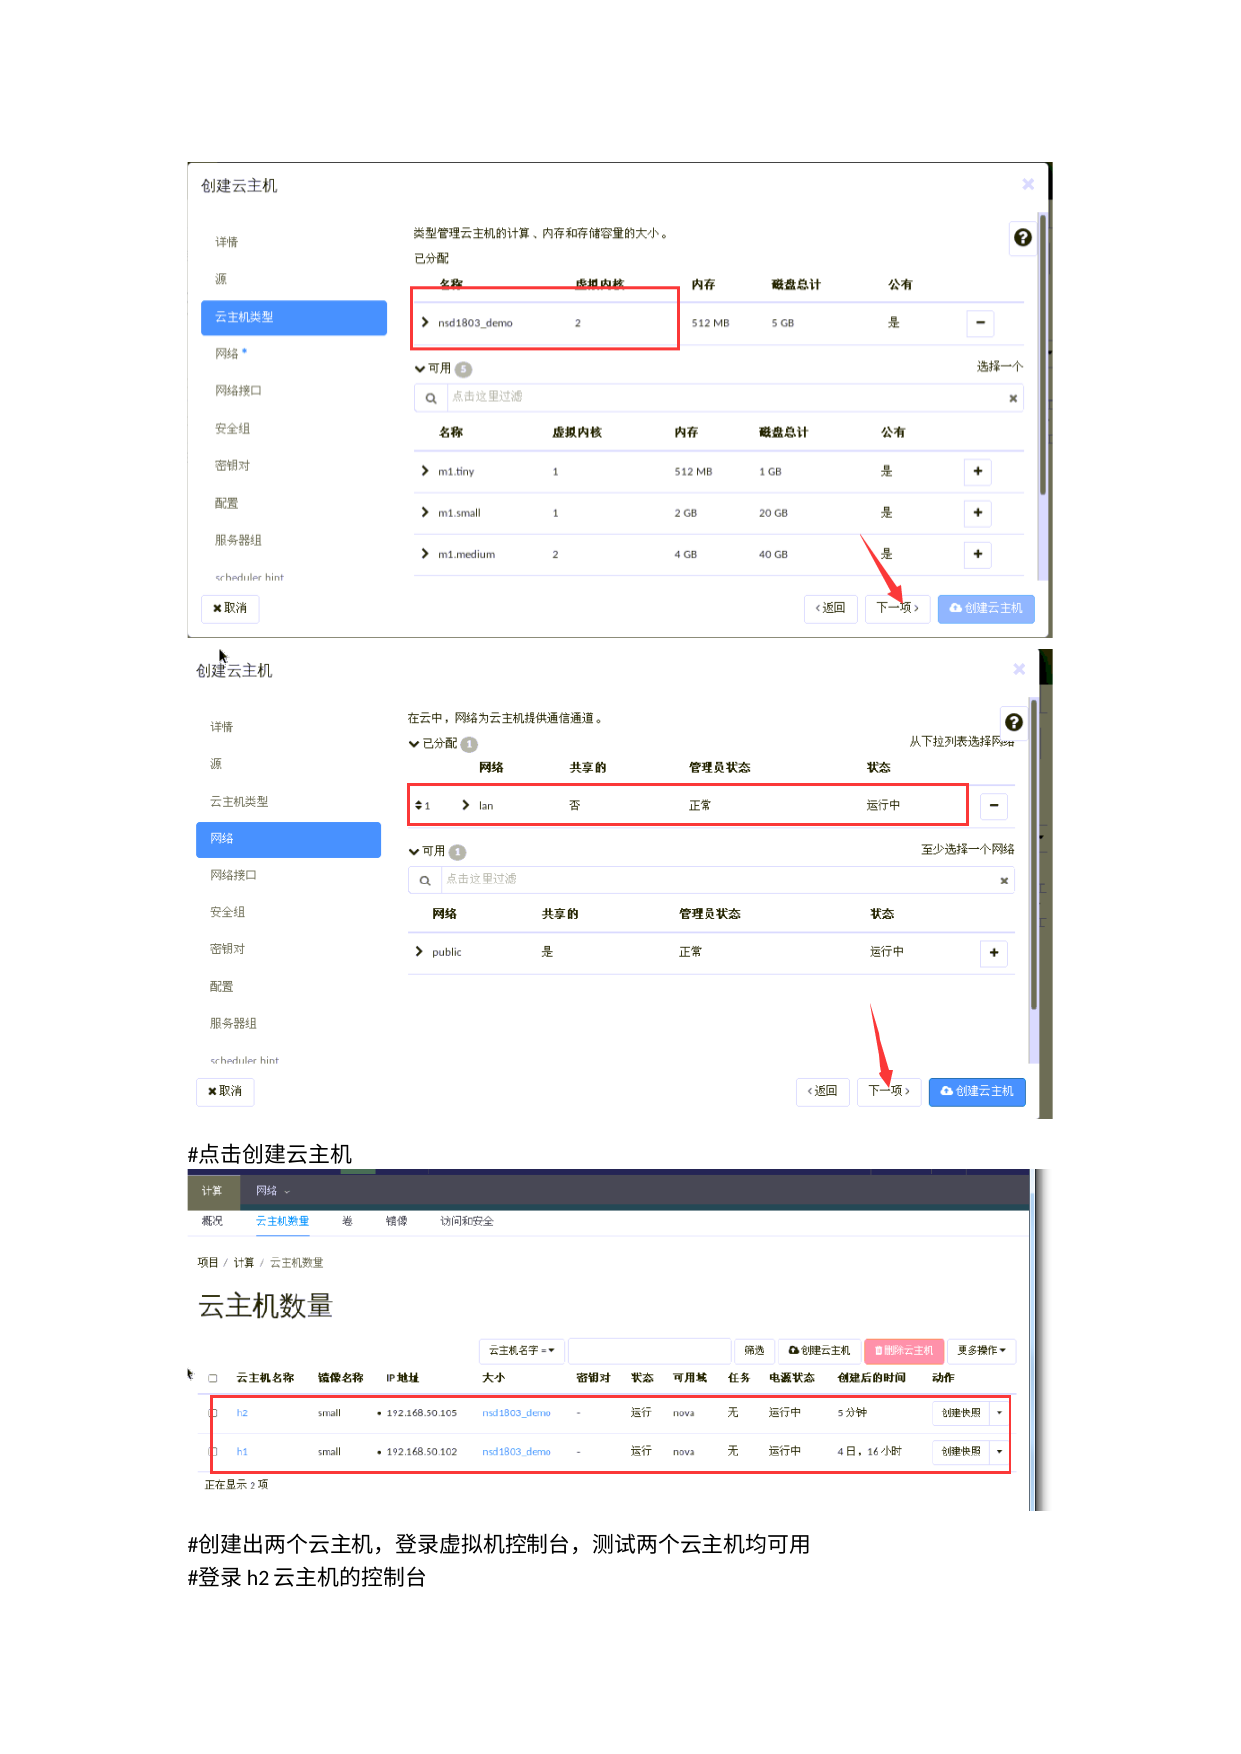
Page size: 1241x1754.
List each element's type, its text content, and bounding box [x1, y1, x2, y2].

text #登录h2云主机的控制台 [187, 1559, 1053, 1592]
picture [187, 1169, 1053, 1511]
picture [187, 649, 1053, 1119]
text #创建出两个云主机，登录虚拟机控制台，测试两个云主机均可用 [187, 1527, 1053, 1559]
text #点击创建云主机 [187, 1137, 1053, 1169]
picture [187, 162, 1053, 638]
